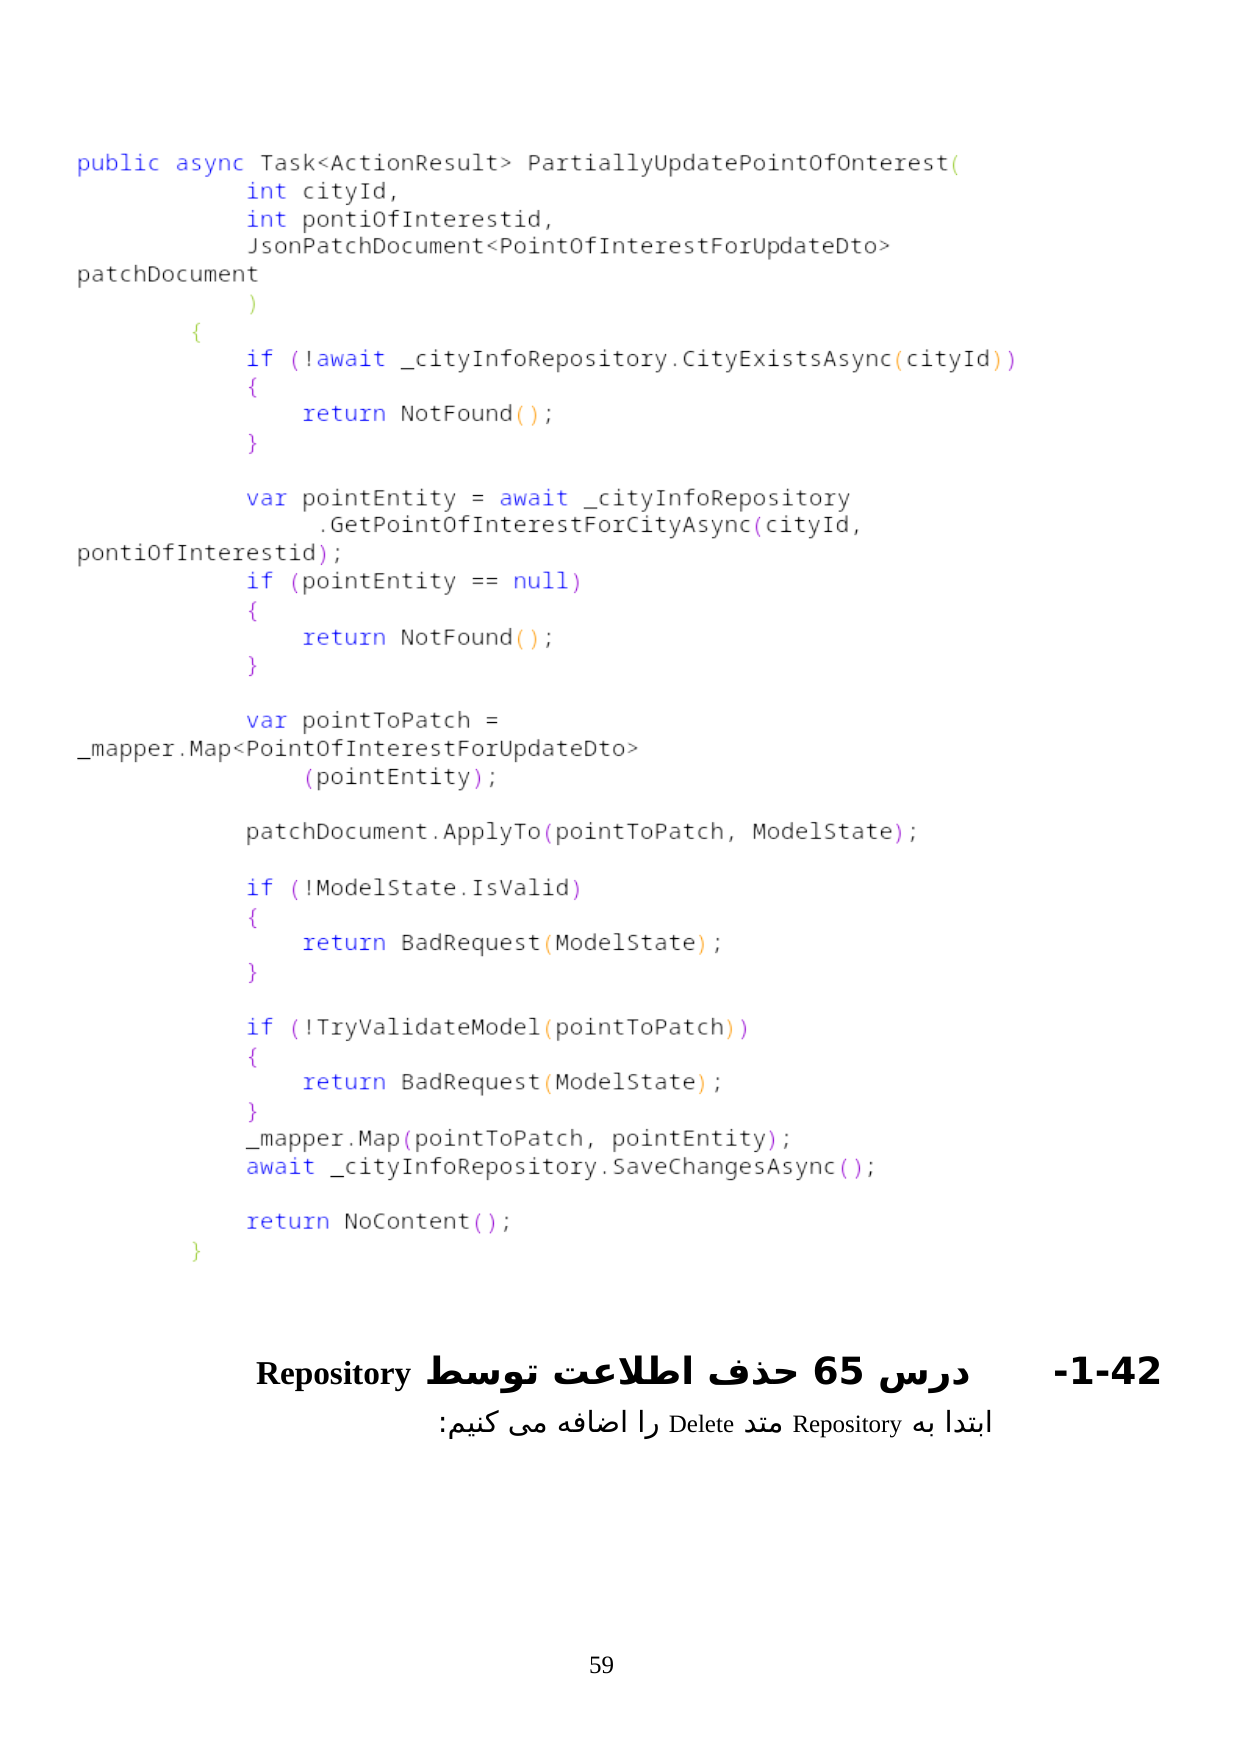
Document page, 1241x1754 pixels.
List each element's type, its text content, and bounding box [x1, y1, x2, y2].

text ابتدا به Repository متد Delete را اضافه می کنیم: [150, 1406, 1053, 1439]
text درس 65 حذف اطلاعت توسط Repository [150, 1349, 1053, 1393]
